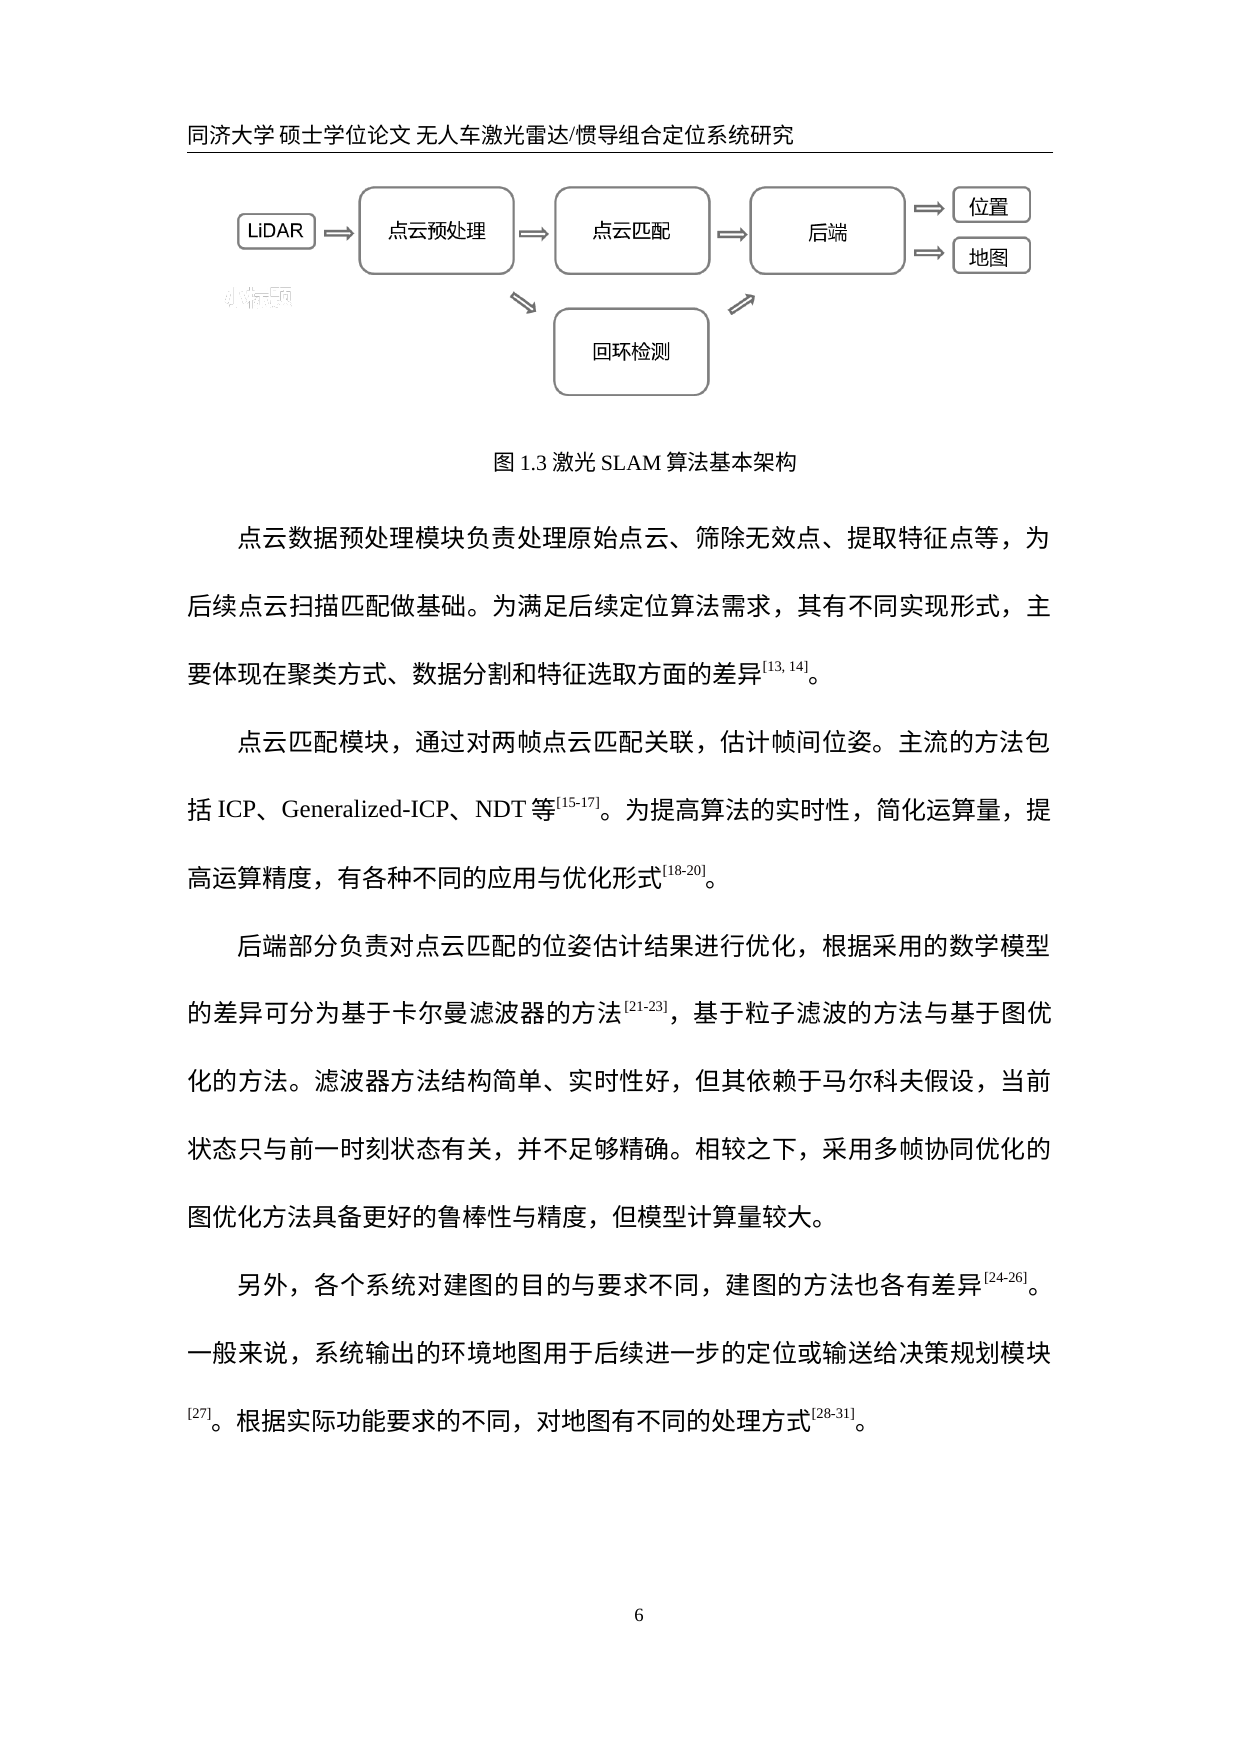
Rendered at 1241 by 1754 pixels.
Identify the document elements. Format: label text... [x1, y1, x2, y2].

text 另外，各个系统对建图的目的与要求不同，建图的方法也各有差异[24-26]。一般来说，系统输出的环境地图用于后续进一步的定位或输送给决策规划模块[27]。根据实际功能要求的不同，对地图有不同的处理方式[28-31]。 [187, 1250, 1053, 1453]
picture [202, 186, 1038, 396]
text 后端部分负责对点云匹配的位姿估计结果进行优化，根据采用的数学模型的差异可分为基于卡尔曼滤波器的方法[21-23]，基于粒子滤波的方法与基于图优化的方法。滤波器方法结构简单、实时性好，但其依赖于马尔科夫假设，当前状态只与前一时刻状态有关，并不足够精确。相较之下，采用多帧协同优化的图优化方法具备更好的鲁棒性与精度，但模型计算量较大。 [187, 910, 1053, 1250]
text 图1.3 激光SLAM算法基本架构 [187, 444, 1053, 478]
text 点云匹配模块，通过对两帧点云匹配关联，估计帧间位姿。主流的方法包括ICP、Generalized-ICP、NDT等[15-17]。为提高算法的实时性，简化运算量，提高运算精度，有各种不同的应用与优化形式[18-20]。 [187, 706, 1053, 910]
text 点云数据预处理模块负责处理原始点云、筛除无效点、提取特征点等，为后续点云扫描匹配做基础。为满足后续定位算法需求，其有不同实现形式，主要体现在聚类方式、数据分割和特征选取方面的差异[13, 14]。 [187, 503, 1053, 706]
